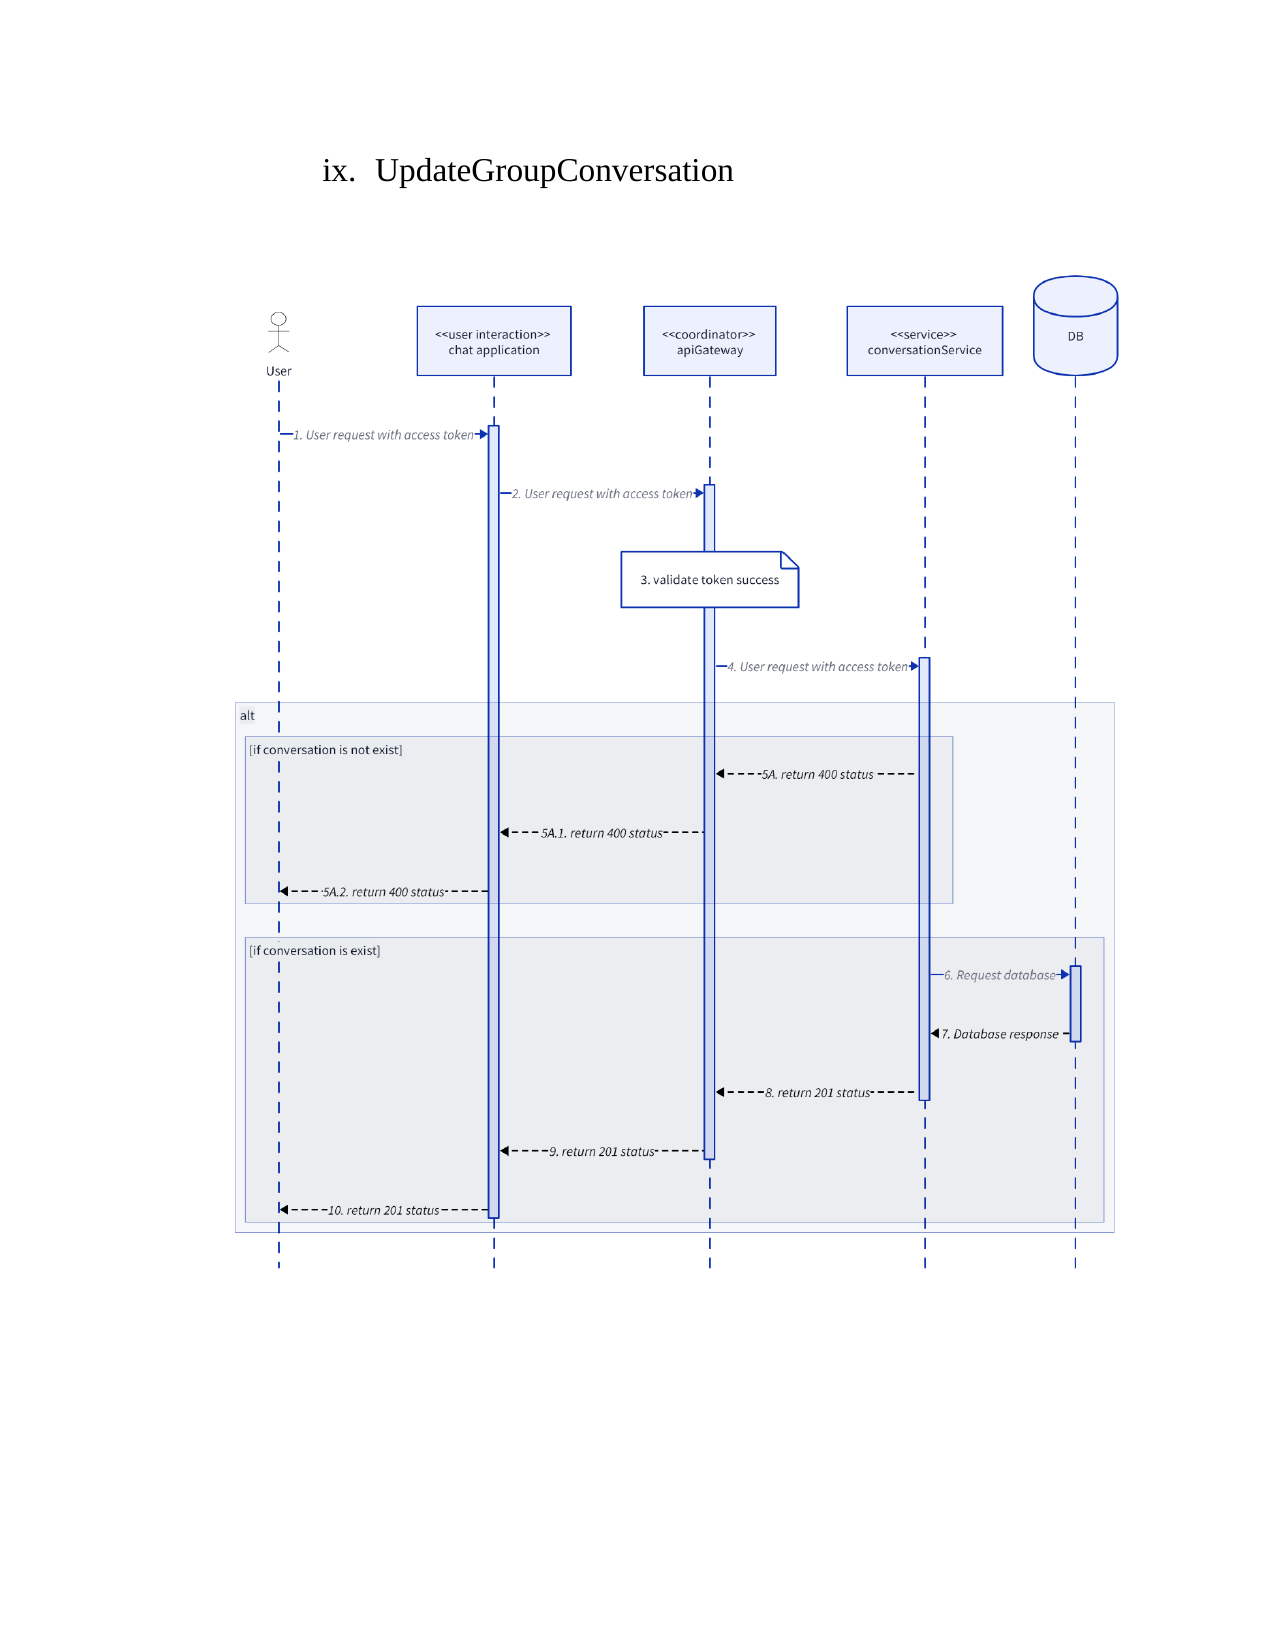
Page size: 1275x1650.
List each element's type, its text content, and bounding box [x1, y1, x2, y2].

subtitle UpdateGroupConversation [356, 150, 1125, 188]
picture [150, 191, 1202, 1353]
